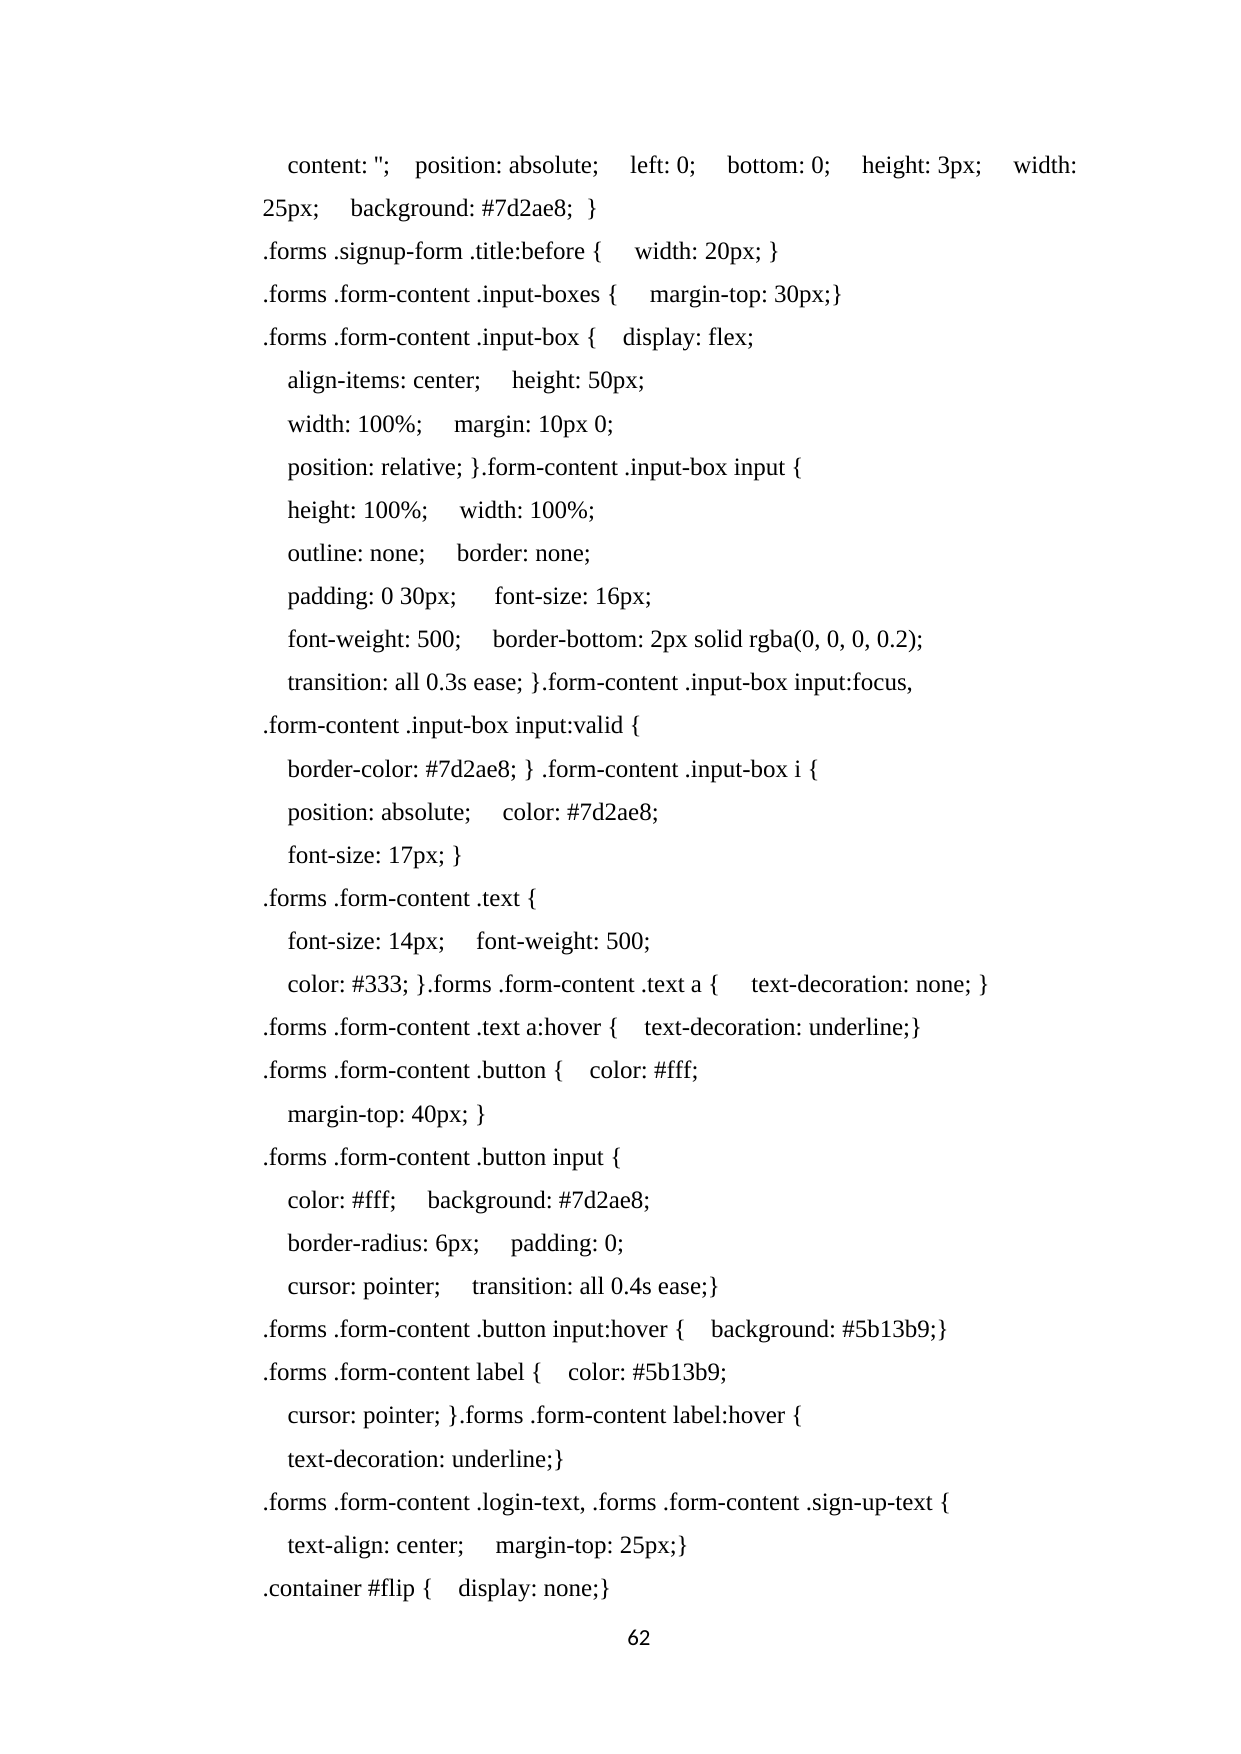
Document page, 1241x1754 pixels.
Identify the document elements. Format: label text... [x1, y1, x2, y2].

list .forms .form-content .text a:hover { text-decoration: underline;} [262, 1012, 1090, 1041]
list transition: all 0.3s ease; }.form-content .input-box input:focus, [262, 667, 1090, 696]
list font-size: 17px; } [262, 840, 1090, 869]
list color: #fff; background: #7d2ae8; [262, 1185, 1090, 1214]
list height: 100%; width: 100%; [262, 495, 1090, 524]
list font-size: 14px; font-weight: 500; [262, 926, 1090, 955]
list text-align: center; margin-top: 25px;} [262, 1530, 1090, 1559]
list position: absolute; color: #7d2ae8; [262, 797, 1090, 826]
list .forms .signup-form .title:before { width: 20px; } [262, 236, 1090, 265]
list .forms .form-content .button input { [262, 1142, 1090, 1171]
list position: relative; }.form-content .input-box input { [262, 452, 1090, 481]
list cursor: pointer; }.forms .form-content label:hover { [262, 1401, 1090, 1429]
list border-color: #7d2ae8; } .form-content .input-box i { [262, 754, 1090, 782]
list .forms .form-content .login-text, .forms .form-content .sign-up-text { [262, 1487, 1090, 1516]
list content: ''; position: absolute; left: 0; bottom: 0; height: 3px; width: 25px; background: #7d2ae8; } [262, 150, 1090, 222]
list border-radius: 6px; padding: 0; [262, 1228, 1090, 1257]
list .forms .form-content .button input:hover { background: #5b13b9;} [262, 1314, 1090, 1343]
list .forms .form-content .text { [262, 883, 1090, 912]
list .forms .form-content .button { color: #fff; [262, 1056, 1090, 1084]
list color: #333; }.forms .form-content .text a { text-decoration: none; } [262, 969, 1090, 998]
list .forms .form-content .input-boxes { margin-top: 30px;} [262, 279, 1090, 308]
list width: 100%; margin: 10px 0; [262, 409, 1090, 437]
list outline: none; border: none; [262, 538, 1090, 567]
list .forms .form-content label { color: #5b13b9; [262, 1357, 1090, 1386]
list .container #flip { display: none;} [262, 1573, 1090, 1602]
list align-items: center; height: 50px; [262, 366, 1090, 394]
list cursor: pointer; transition: all 0.4s ease;} [262, 1271, 1090, 1300]
list font-weight: 500; border-bottom: 2px solid rgba(0, 0, 0, 0.2); [262, 624, 1090, 653]
list text-decoration: underline;} [262, 1444, 1090, 1472]
list padding: 0 30px; font-size: 16px; [262, 581, 1090, 610]
list margin-top: 40px; } [262, 1099, 1090, 1127]
list .form-content .input-box input:valid { [262, 711, 1090, 739]
list .forms .form-content .input-box { display: flex; [262, 322, 1090, 351]
